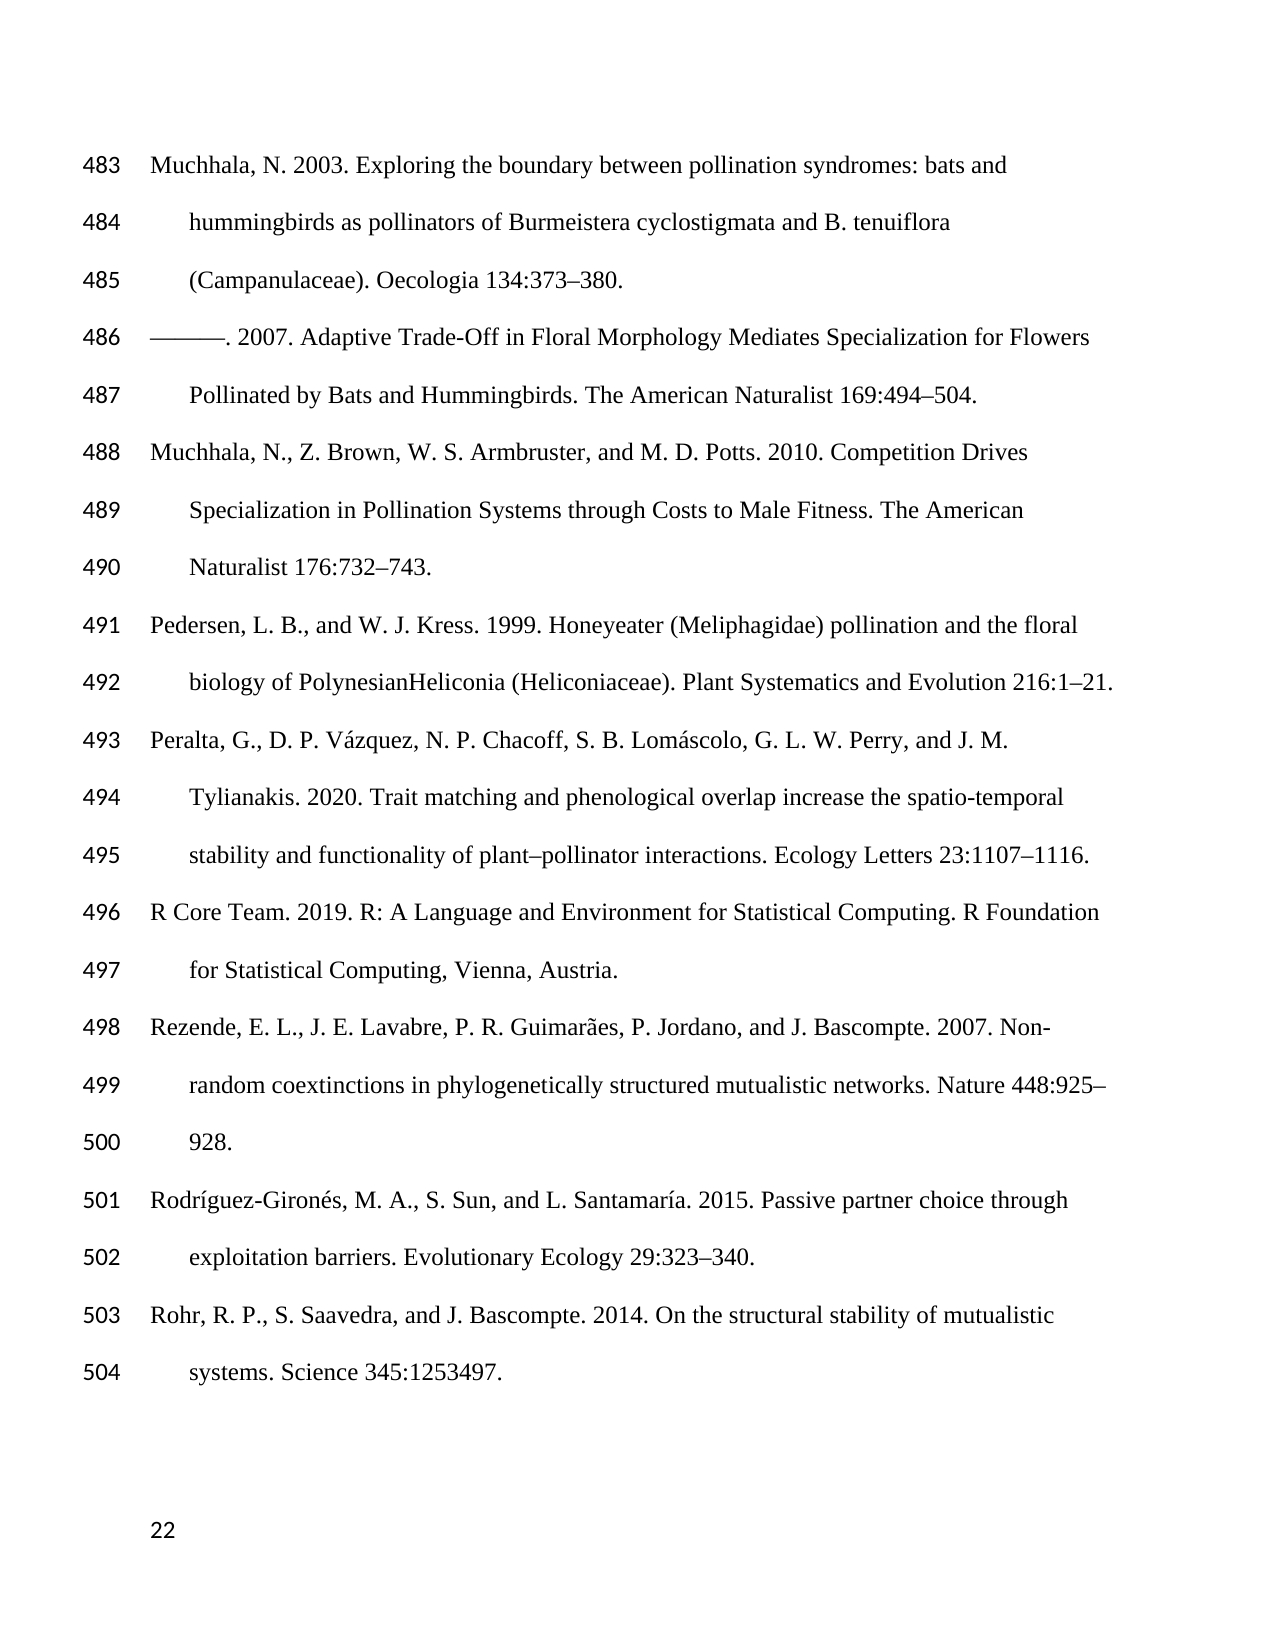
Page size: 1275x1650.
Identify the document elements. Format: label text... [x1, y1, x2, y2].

text R Core Team. 2019. R: A Language and Environment for Statistical Computing. R Foundation for Statistical Computing, Vienna, Austria. [150, 897, 1125, 984]
text Rezende, E. L., J. E. Lavabre, P. R. Guimarães, P. Jordano, and J. Bascompte. 2007. Non-random coextinctions in phylogenetically structured mutualistic networks. Nature 448:925–928. [150, 1012, 1125, 1156]
text Pedersen, L. B., and W. J. Kress. 1999. Honeyeater (Meliphagidae) pollination and the floral biology of PolynesianHeliconia (Heliconiaceae). Plant Systematics and Evolution 216:1–21. [150, 610, 1125, 696]
text Rohr, R. P., S. Saavedra, and J. Bascompte. 2014. On the structural stability of mutualistic systems. Science 345:1253497. [150, 1300, 1125, 1386]
text ———. 2007. Adaptive Trade‐Off in Floral Morphology Mediates Specialization for Flowers Pollinated by Bats and Hummingbirds. The American Naturalist 169:494–504. [150, 322, 1125, 409]
text Peralta, G., D. P. Vázquez, N. P. Chacoff, S. B. Lomáscolo, G. L. W. Perry, and J. M. Tylianakis. 2020. Trait matching and phenological overlap increase the spatio-temporal stability and functionality of plant–pollinator interactions. Ecology Letters 23:1107–1116. [150, 725, 1125, 869]
text Muchhala, N. 2003. Exploring the boundary between pollination syndromes: bats and hummingbirds as pollinators of Burmeistera cyclostigmata and B. tenuiflora (Campanulaceae). Oecologia 134:373–380. [150, 150, 1125, 294]
text Rodríguez-Gironés, M. A., S. Sun, and L. Santamaría. 2015. Passive partner choice through exploitation barriers. Evolutionary Ecology 29:323–340. [150, 1185, 1125, 1271]
text Muchhala, N., Z. Brown, W. S. Armbruster, and M. D. Potts. 2010. Competition Drives Specialization in Pollination Systems through Costs to Male Fitness. The American Naturalist 176:732–743. [150, 437, 1125, 581]
